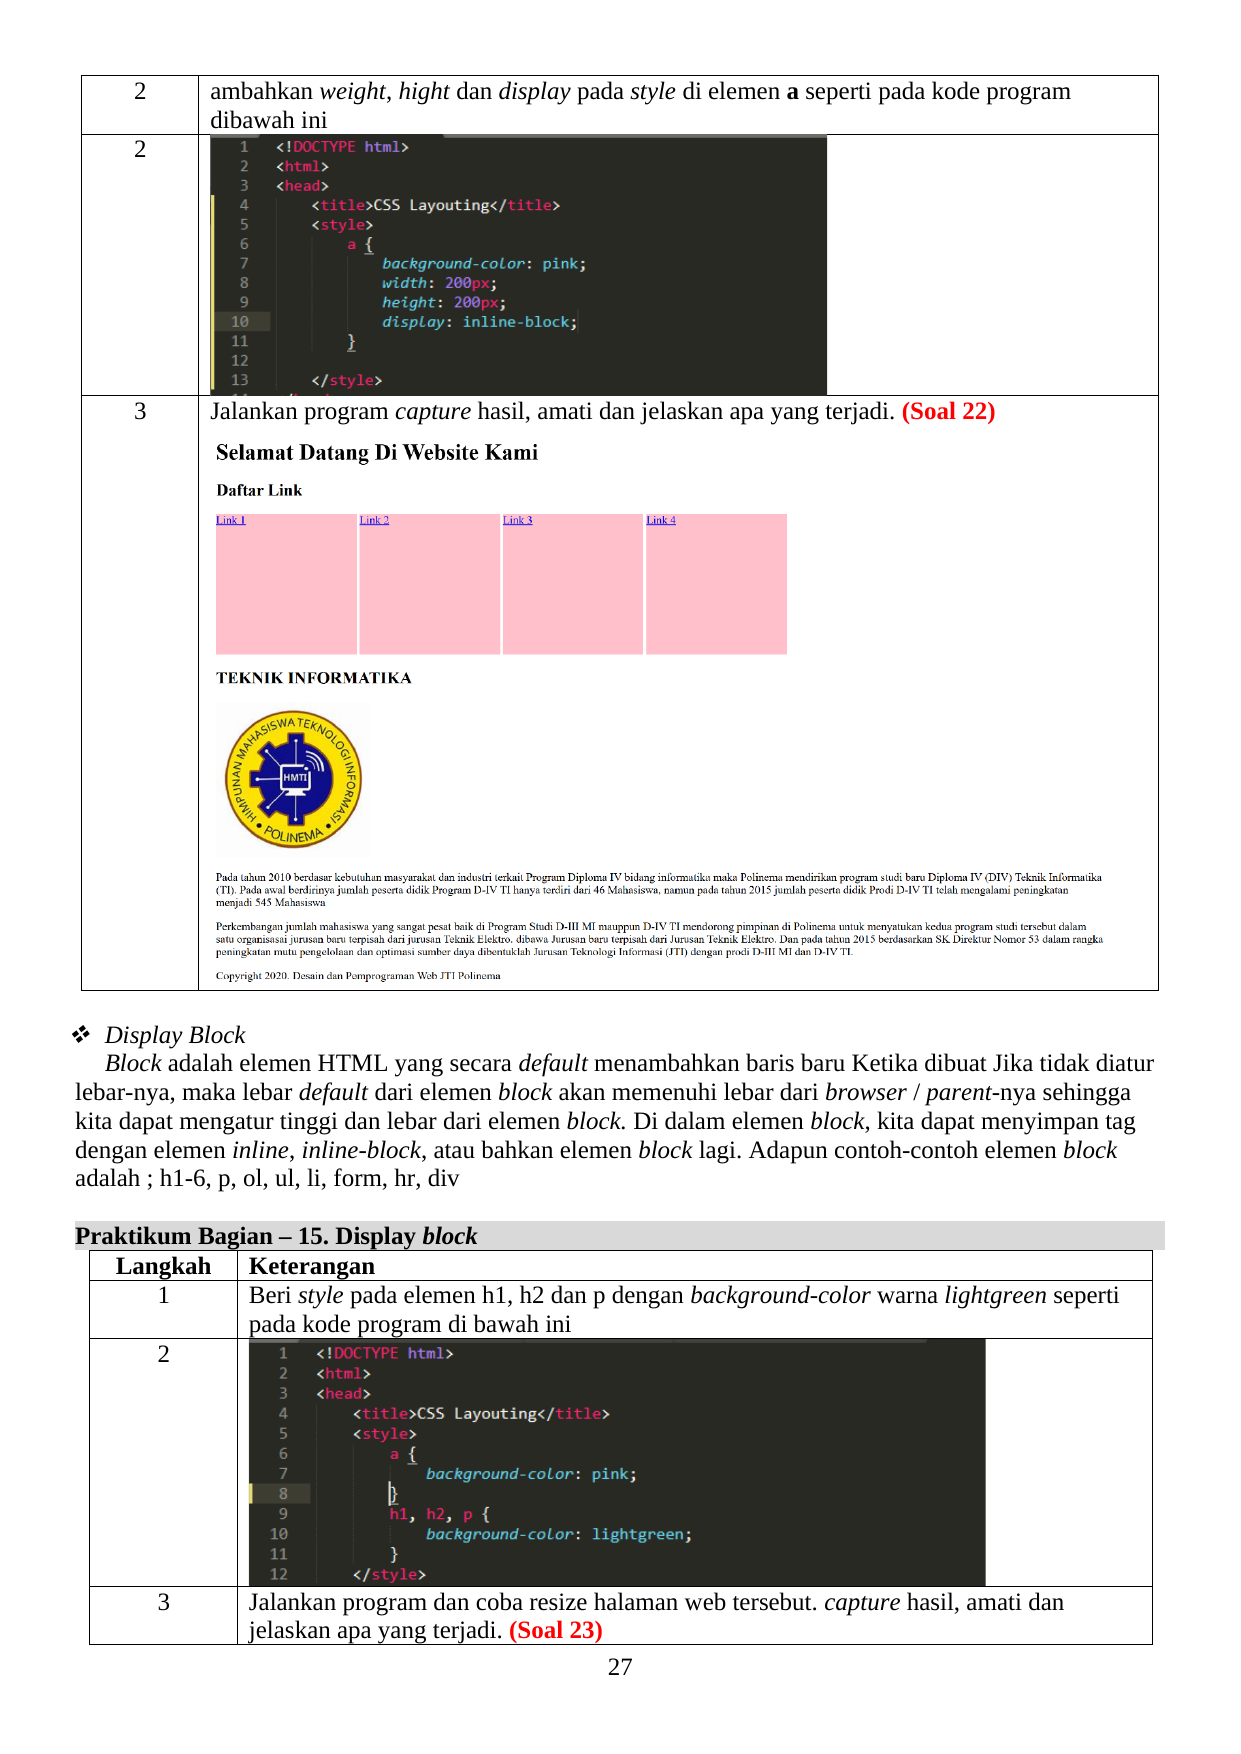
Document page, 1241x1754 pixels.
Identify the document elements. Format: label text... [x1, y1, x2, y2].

table_cell 2 [90, 1339, 237, 1586]
table_cell 2 [82, 135, 198, 395]
table_cell [238, 1339, 248, 1586]
picture [248, 1339, 986, 1586]
table_cell [986, 1339, 1152, 1586]
table_header Keterangan [238, 1251, 1152, 1279]
table_cell 1 [90, 1281, 237, 1338]
table_cell ambahkan weight, hight dan display pada style di elemen a seperti pada kode program dibawah ini [199, 76, 1158, 133]
table_cell [828, 135, 1158, 395]
text Block adalah elemen HTML yang secara default menambahkan baris baru Ketika dibuat Jika tidak diatur lebar-nya, maka lebar default dari elemen block akan memenuhi lebar dari browser / parent-nya sehingga kita dapat mengatur tinggi dan lebar dari elemen block. Di dalam elemen block, kita dapat menyimpan tag dengan elemen inline, inline-block, atau bahkan elemen block lagi. Adapun contoh-contoh elemen block adalah ; h1-6, p, ol, ul, li, form, hr, div [75, 1048, 1165, 1192]
table_header Langkah [90, 1251, 237, 1279]
table_cell 3 [82, 396, 198, 990]
table_cell 2 [82, 76, 198, 133]
table_cell [199, 135, 210, 395]
picture [210, 134, 828, 396]
table_cell Beri style pada elemen h1, h2 dan p dengan background-color warna lightgreen seperti pada kode program di bawah ini [238, 1281, 1152, 1338]
table_cell Jalankan program capture hasil, amati dan jelaskan apa yang terjadi. (Soal 22) [199, 396, 1158, 990]
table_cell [238, 1587, 1152, 1644]
list Display Block [67, 1020, 1165, 1048]
table_cell 3 [90, 1587, 237, 1644]
picture [210, 425, 1110, 990]
text Praktikum Bagian – 15. Display block [75, 1221, 1165, 1250]
